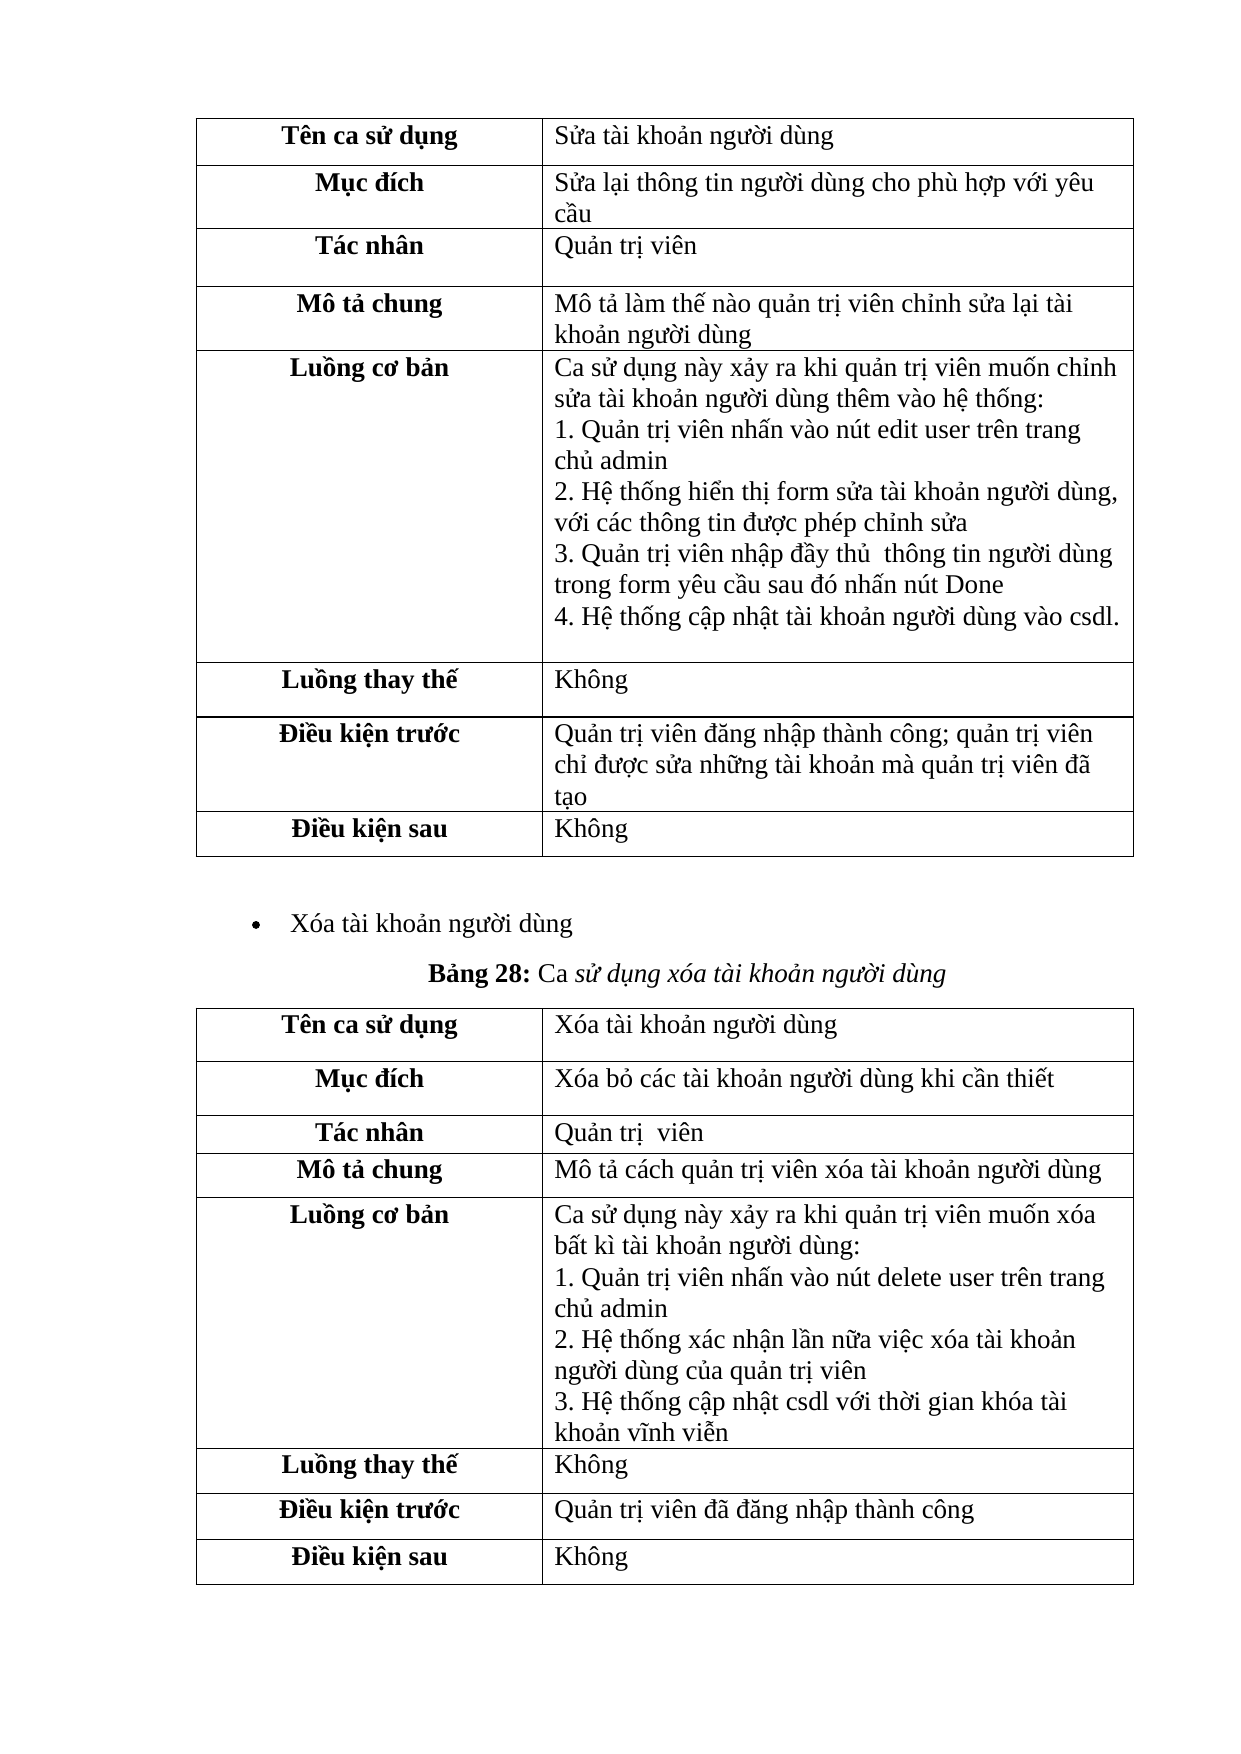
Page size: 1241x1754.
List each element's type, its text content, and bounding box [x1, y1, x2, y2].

table_cell Luồng thay thế [197, 1449, 542, 1492]
list Xóa tài khoản người dùng [252, 907, 1122, 938]
table_cell Sửa lại thông tin người dùng cho phù hợp với yêu cầu [543, 166, 1133, 228]
table_cell Tác nhân [197, 1116, 542, 1152]
text Bảng 28: Ca sử dụng xóa tài khoản người dùng [252, 957, 1122, 988]
table_cell Mô tả cách quản trị viên xóa tài khoản người dùng [543, 1154, 1133, 1197]
table_cell Không [543, 812, 1133, 856]
table_cell Quản trị viên [543, 229, 1133, 286]
table_header Tên ca sử dụng [197, 1009, 542, 1061]
table_cell Điều kiện sau [197, 1540, 542, 1584]
table_cell Không [543, 1449, 1133, 1492]
table_cell Mục đích [197, 166, 542, 228]
table_header Tên ca sử dụng [197, 119, 542, 165]
table_cell Mô tả làm thế nào quản trị viên chỉnh sửa lại tài khoản người dùng [543, 287, 1133, 349]
table_cell Luồng thay thế [197, 663, 542, 716]
table_cell Không [543, 663, 1133, 716]
table_cell Điều kiện trước [197, 718, 542, 811]
table_cell Quản trị viên đăng nhập thành công; quản trị viên chỉ được sửa những tài khoản mà quản trị viên đã tạo [543, 718, 1133, 811]
table_cell Mô tả chung [197, 287, 542, 349]
table_cell Luồng cơ bản [197, 351, 542, 662]
table_header Sửa tài khoản người dùng [543, 119, 1133, 165]
table_cell Ca sử dụng này xảy ra khi quản trị viên muốn chỉnh sửa tài khoản người dùng thêm vào hệ thống: 1. Quản trị viên nhấn vào nút edit user trên trang chủ admin 2. Hệ thống hiển thị form sửa tài khoản người dùng, với các thông tin được phép chỉnh sửa 3. Quản trị viên nhập đầy thủ thông tin người dùng trong form yêu cầu sau đó nhấn nút Done 4. Hệ thống cập nhật tài khoản người dùng vào csdl. [543, 351, 1133, 662]
table_cell Ca sử dụng này xảy ra khi quản trị viên muốn xóa bất kì tài khoản người dùng: 1. Quản trị viên nhấn vào nút delete user trên trang chủ admin 2. Hệ thống xác nhận lần nữa việc xóa tài khoản người dùng của quản trị viên 3. Hệ thống cập nhật csdl với thời gian khóa tài khoản vĩnh viễn [543, 1198, 1133, 1447]
table_cell Quản trị viên [543, 1116, 1133, 1152]
table_cell Xóa bỏ các tài khoản người dùng khi cần thiết [543, 1062, 1133, 1115]
table_cell Tác nhân [197, 229, 542, 286]
table_cell Mục đích [197, 1062, 542, 1115]
table_cell Không [543, 1540, 1133, 1584]
table_cell Mô tả chung [197, 1154, 542, 1197]
table_cell Điều kiện trước [197, 1494, 542, 1539]
table_cell Quản trị viên đã đăng nhập thành công [543, 1494, 1133, 1539]
table_header Xóa tài khoản người dùng [543, 1009, 1133, 1061]
table_cell Luồng cơ bản [197, 1198, 542, 1447]
table_cell Điều kiện sau [197, 812, 542, 856]
